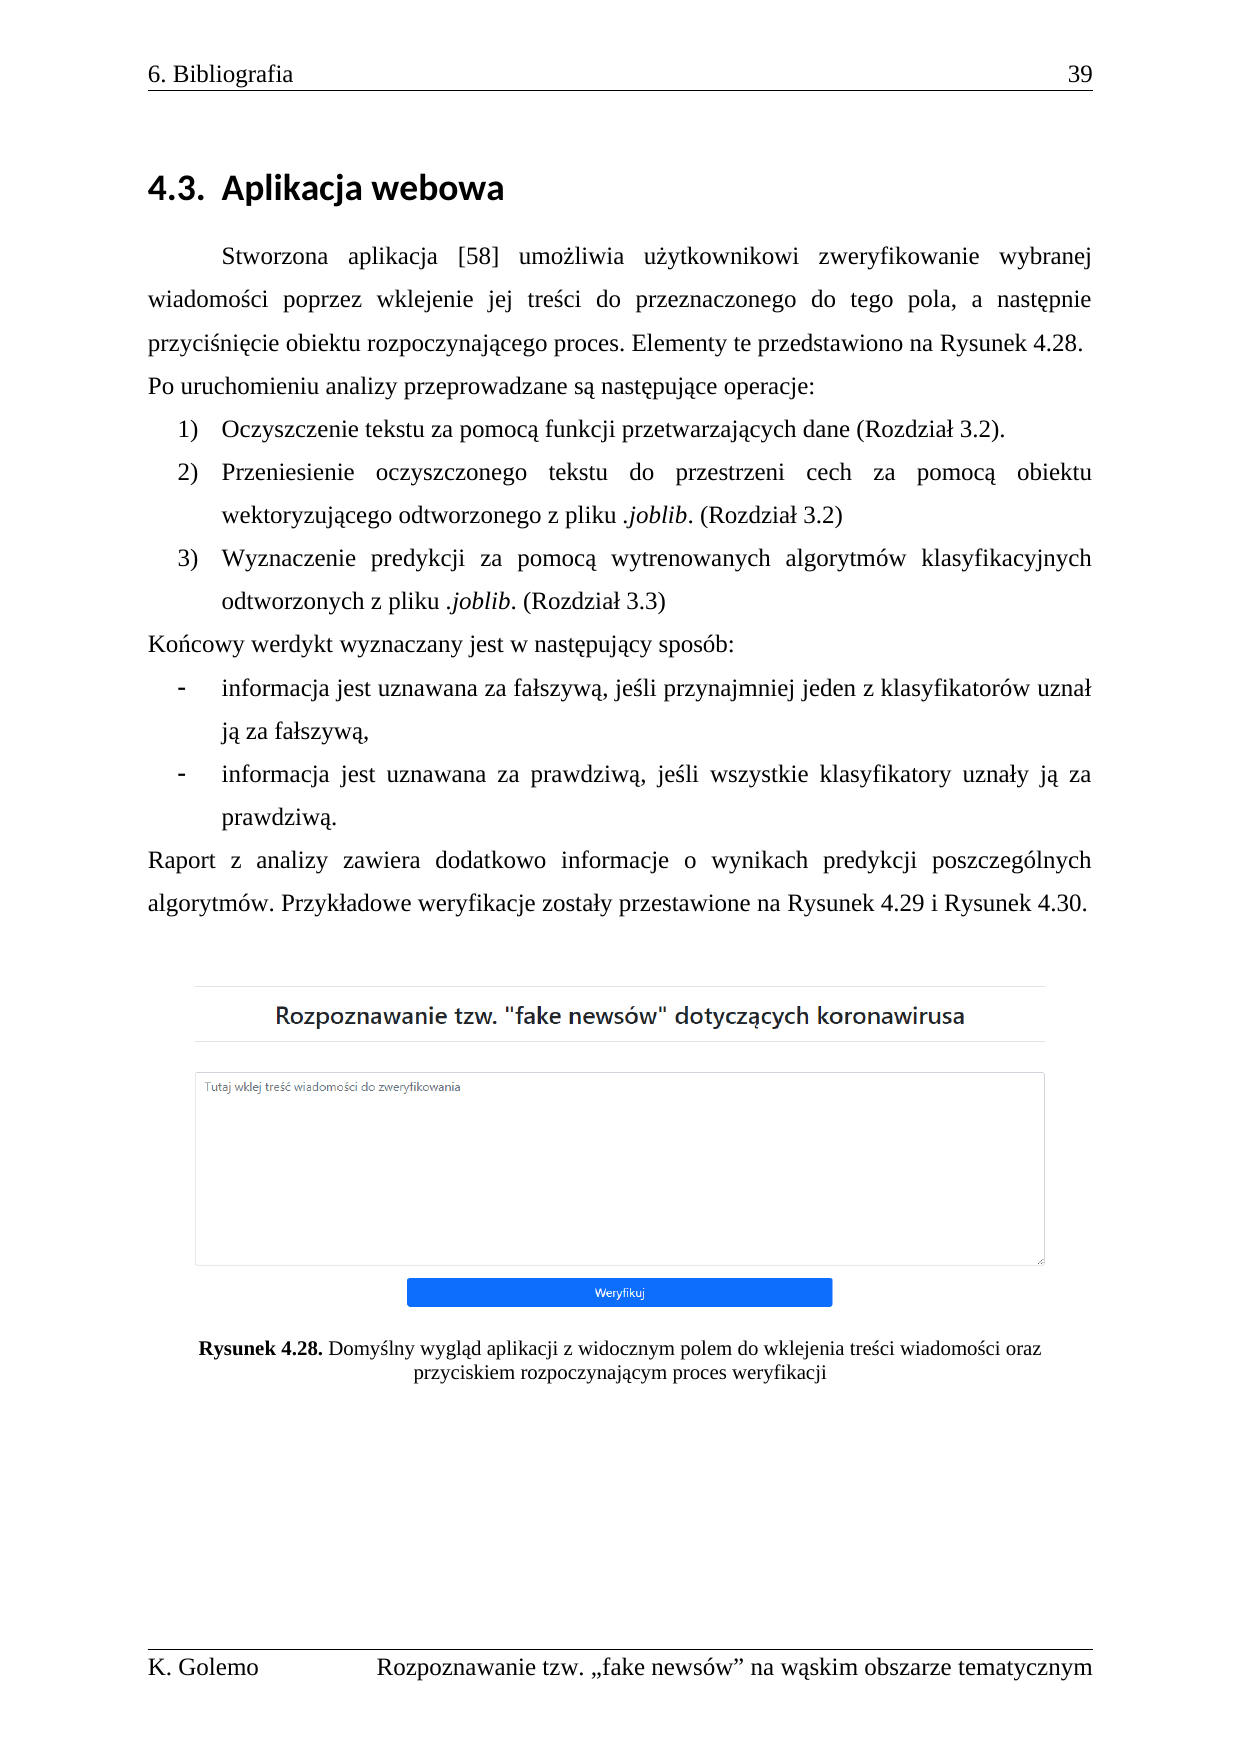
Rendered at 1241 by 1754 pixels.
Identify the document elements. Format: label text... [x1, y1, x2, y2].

subtitle Aplikacja webowa [148, 164, 1093, 210]
text Stworzona aplikacja umożliwia użytkownikowi zweryfikowanie wybranej wiadomości poprzez wklejenie jej treści do przeznaczonego do tego pola, a następnie przyciśnięcie obiektu rozpoczynającego proces. Elementy te przedstawiono na Rysunku 4.3. [148, 241, 1093, 356]
list informacja jest uznawana za fałszywą, jeśli przynajmniej jeden z klasyfikatorów uznał ją za fałszywą, [177, 673, 1093, 744]
picture [147, 974, 1092, 1318]
list Oczyszczenie tekstu za pomocą funkcji przetwarzających dane (Rozdział 3.2). [177, 414, 1093, 443]
text Po uruchomieniu analizy przeprowadzane są następujące operacje: [148, 371, 1093, 399]
text Końcowy werdykt wyznaczany jest w następujący sposób: [148, 629, 1093, 658]
list informacja jest uznawana za prawdziwą, jeśli wszystkie klasyfikatory uznały ją za prawdziwą. [177, 759, 1093, 831]
list Przeniesienie oczyszczonego tekstu do przestrzeni cech za pomocą obiektu wektoryzującego odtworzonego z pliku .joblib. (Rozdział 3.2) [177, 457, 1093, 529]
list Wyznaczenie predykcji za pomocą wytrenowanych algorytmów klasyfikacyjnych odtworzonych z pliku .joblib. (Rozdział 3.3) [177, 543, 1093, 615]
